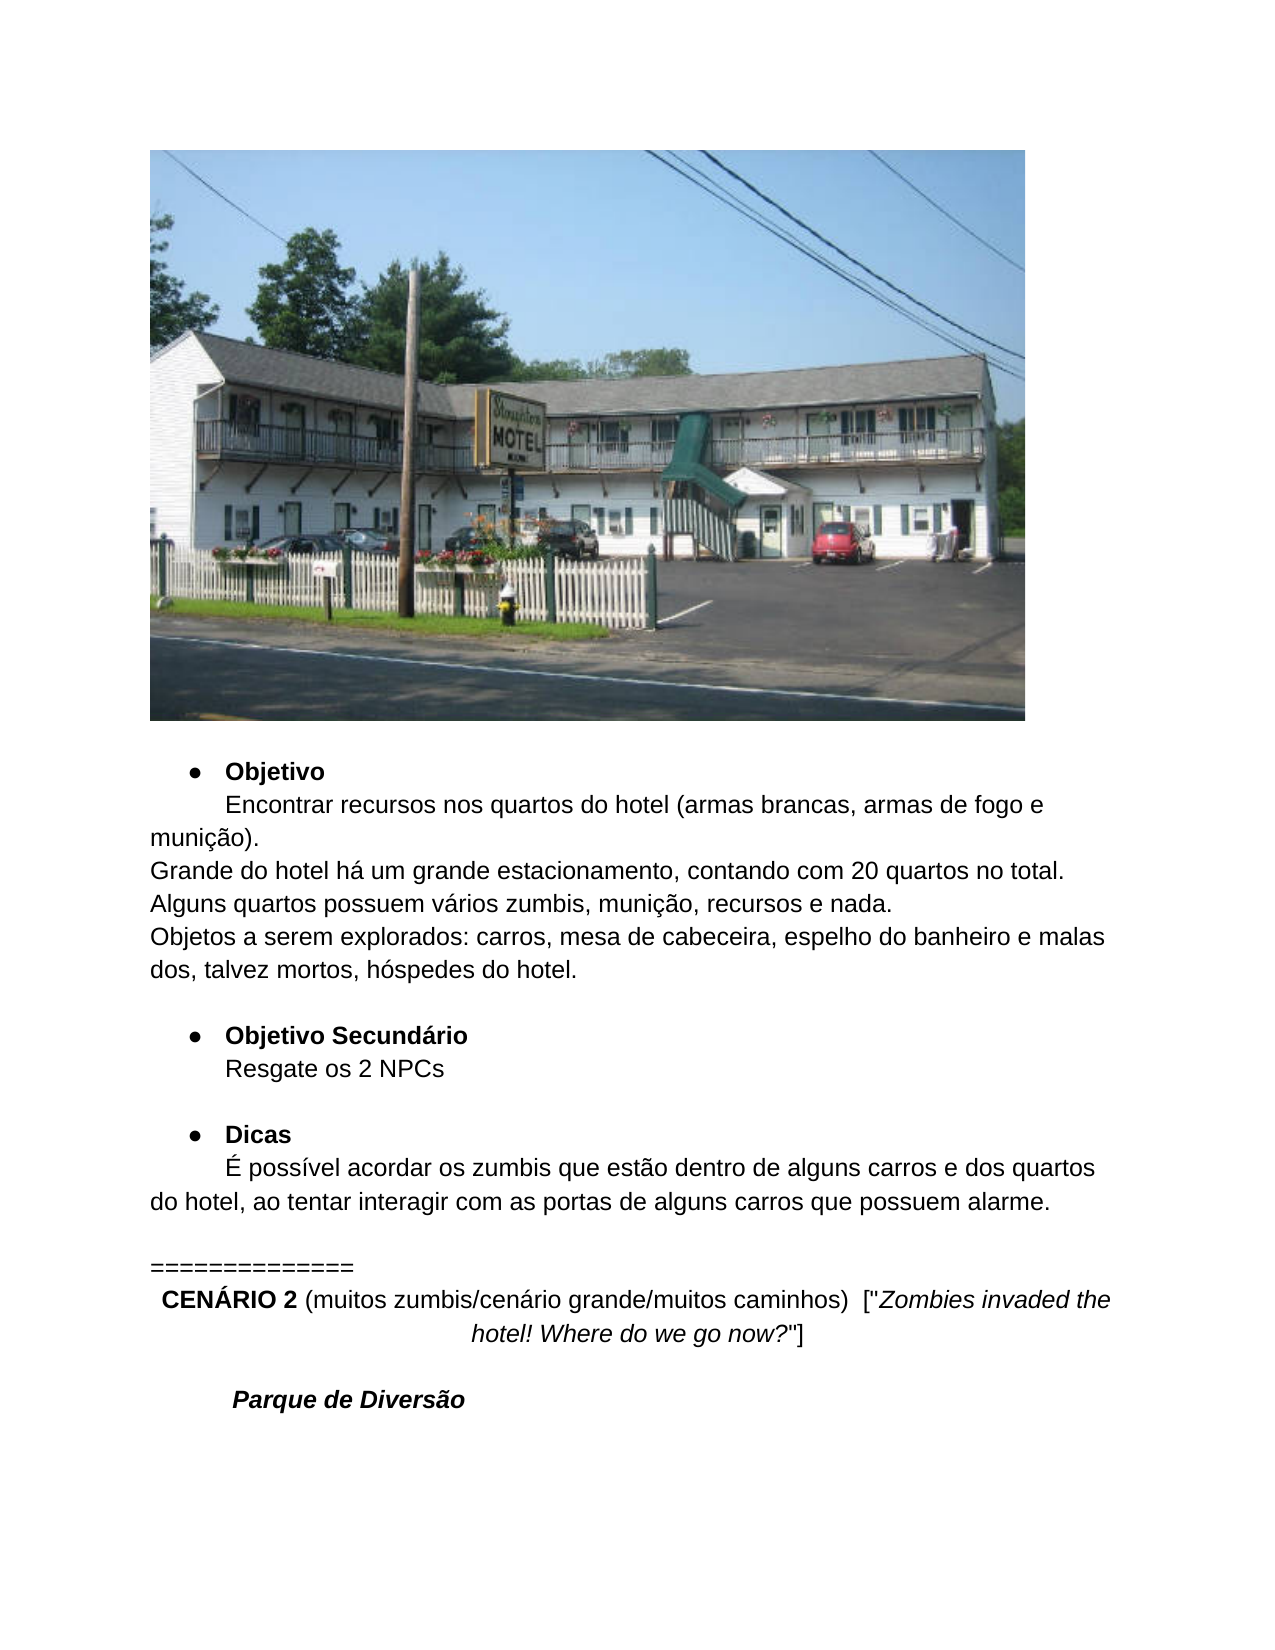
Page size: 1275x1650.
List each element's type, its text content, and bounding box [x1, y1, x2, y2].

list Objetivo Secundário [187, 1021, 1125, 1050]
text É possível acordar os zumbis que estão dentro de alguns carros e dos quartos do hotel, ao tentar interagir com as portas de alguns carros que possuem alarme. [150, 1153, 1125, 1215]
text Grande do hotel há um grande estacionamento, contando com 20 quartos no total. Alguns quartos possuem vários zumbis, munição, recursos e nada. [150, 856, 1125, 918]
text Encontrar recursos nos quartos do hotel (armas brancas, armas de fogo e munição). [150, 790, 1125, 852]
text Parque de Diversão [150, 1384, 1125, 1413]
text CENÁRIO 2 (muitos zumbis/cenário grande/muitos caminhos) ["Zombies invaded the hotel! Where do we go now?"] [150, 1286, 1125, 1347]
text ============== [150, 1252, 1125, 1281]
list Objetivo [187, 757, 1125, 786]
text Objetos a serem explorados: carros, mesa de cabeceira, espelho do banheiro e malas dos, talvez mortos, hóspedes do hotel. [150, 922, 1125, 984]
picture [150, 150, 1025, 721]
list Dicas [187, 1120, 1125, 1149]
text Resgate os 2 NPCs [150, 1054, 1125, 1083]
